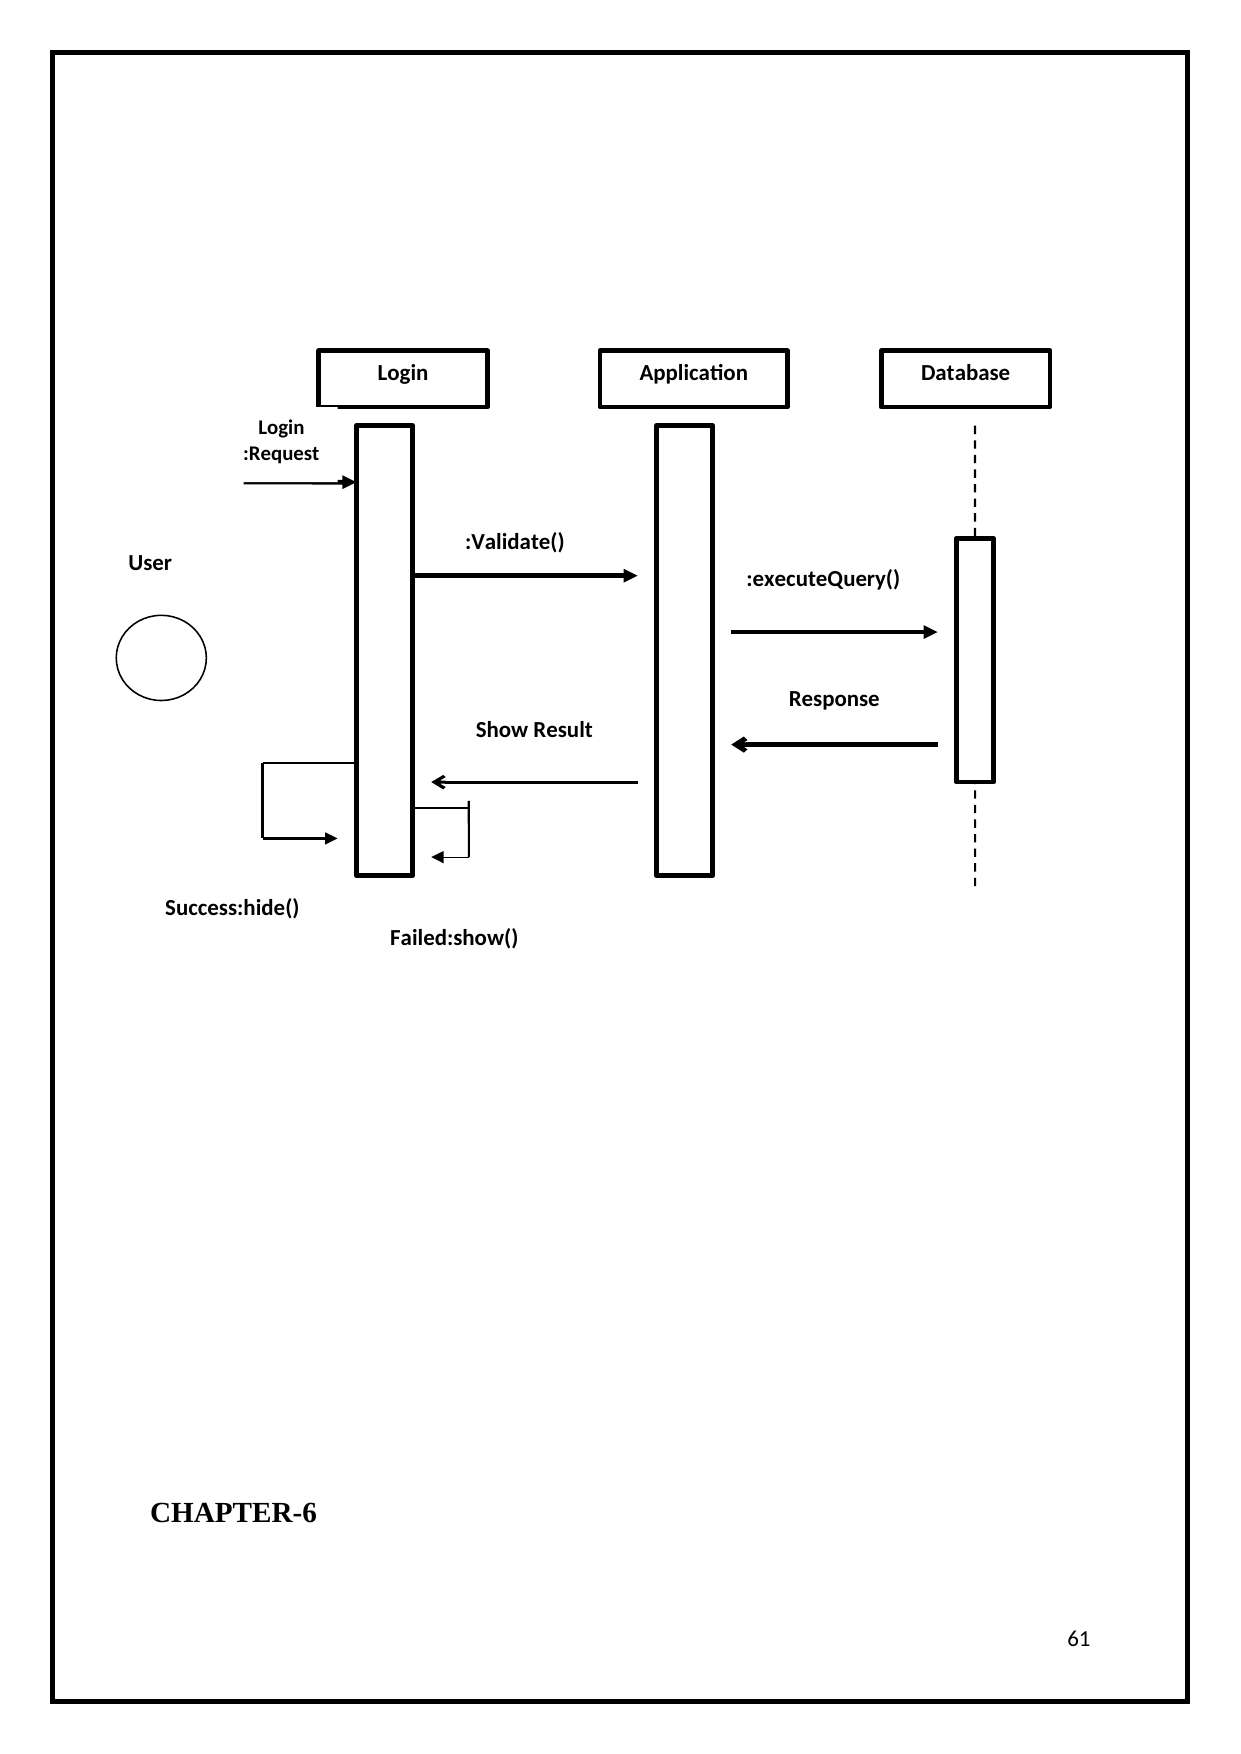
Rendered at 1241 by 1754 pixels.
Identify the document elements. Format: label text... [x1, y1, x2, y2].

text CHAPTER-6 [150, 1495, 1017, 1528]
